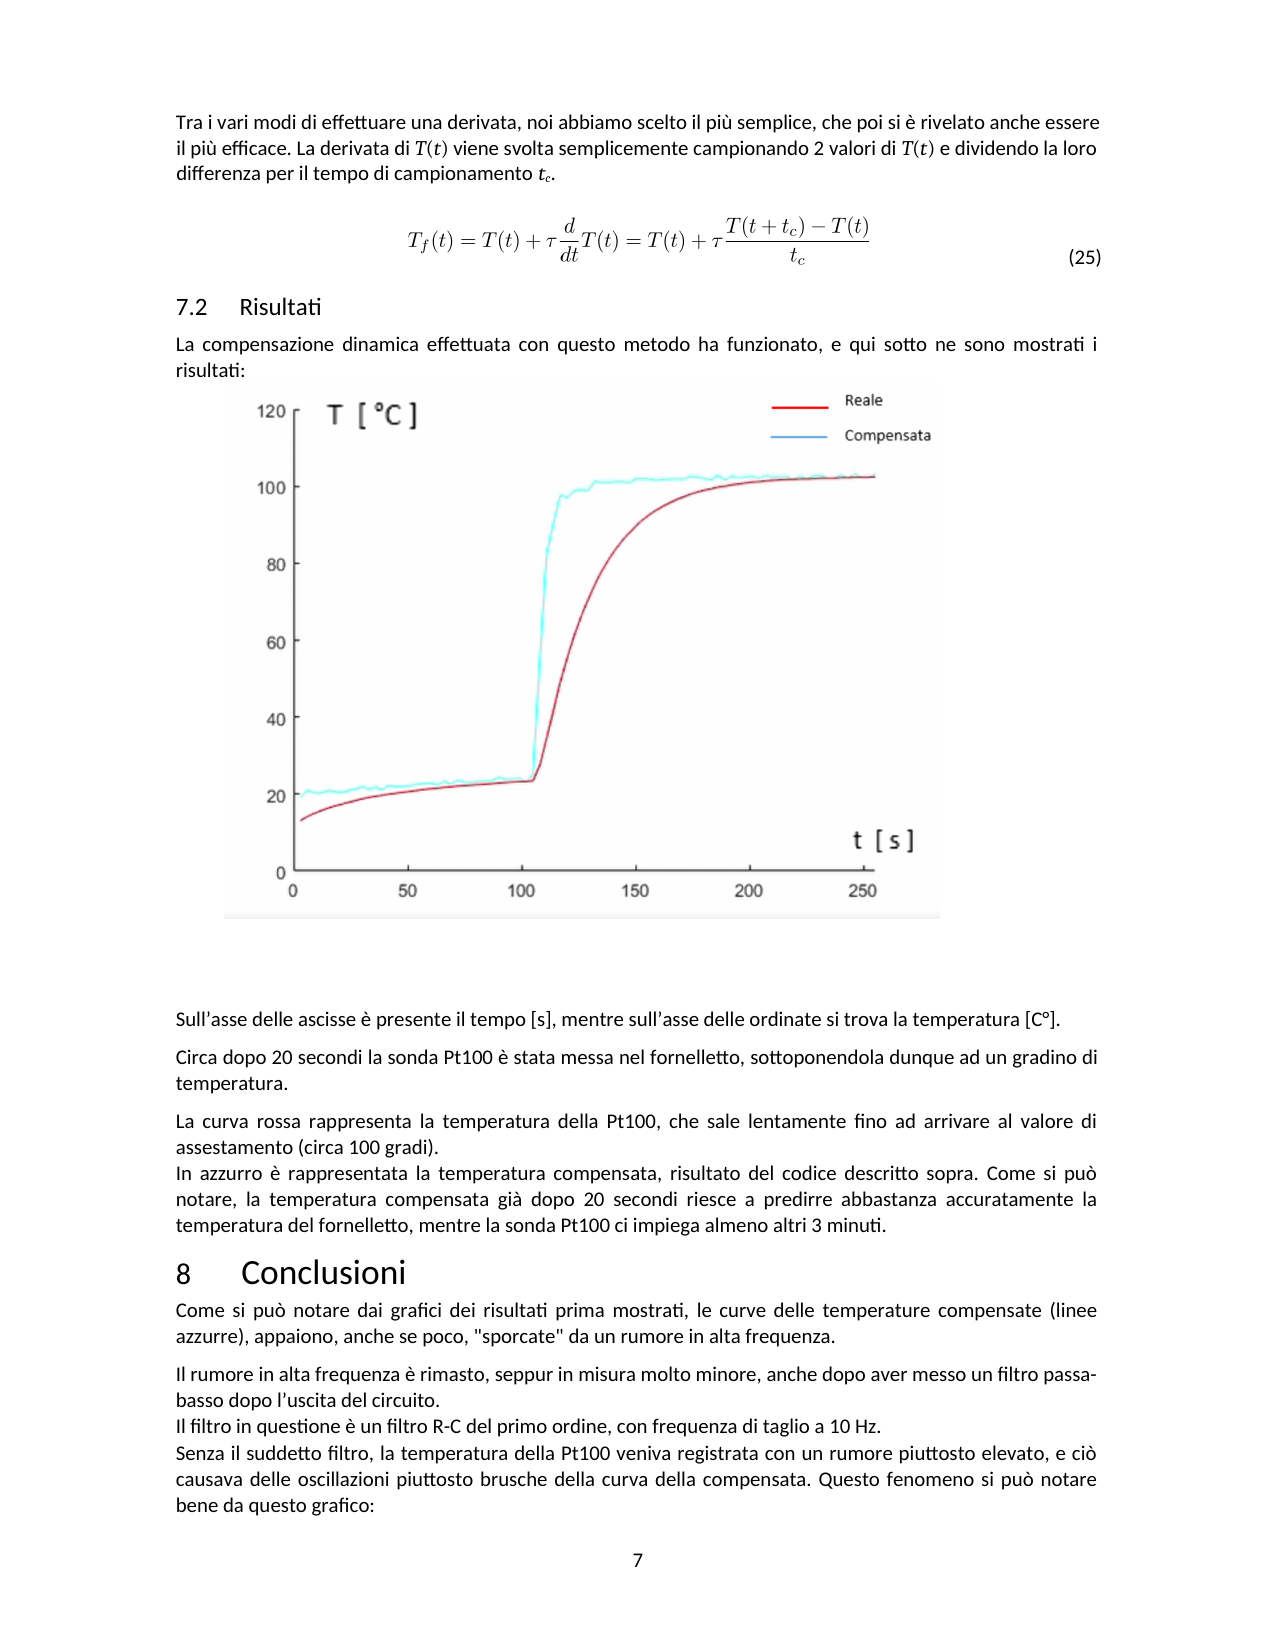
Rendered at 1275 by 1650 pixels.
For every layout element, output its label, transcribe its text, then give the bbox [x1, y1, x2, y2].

subtitle Conclusioni [176, 1250, 1102, 1293]
subtitle Risultati [176, 291, 1102, 321]
picture [224, 382, 940, 919]
text La compensazione dinamica effettuata con questo metodo ha funzionato, e qui sotto ne sono mostrati i risultati: [176, 331, 1099, 382]
text Il filtro in questione è un filtro R-C del primo ordine, con frequenza di taglio a 10 Hz. [176, 1413, 1099, 1439]
text Tra i vari modi di effettuare una derivata, noi abbiamo scelto il più semplice, che poi si è rivelato anche essere il più efficace. La derivata di T(t) viene svolta semplicemente campionando 2 valori di T(t) e dividendo la loro differenza per il tempo di campionamento tc. [176, 109, 1102, 186]
text Circa dopo 20 secondi la sonda Pt100 è stata messa nel fornelletto, sottoponendola dunque ad un gradino di temperatura. [176, 1044, 1099, 1096]
text Senza il suddetto filtro, la temperatura della Pt100 veniva registrata con un rumore piuttosto elevato, e ciò causava delle oscillazioni piuttosto brusche della curva della compensata. Questo fenomeno si può notare bene da questo grafico: [176, 1440, 1099, 1518]
picture [407, 215, 869, 265]
text In azzurro è rappresentata la temperatura compensata, risultato del codice descritto sopra. Come si può notare, la temperatura compensata già dopo 20 secondi riesce a predirre abbastanza accuratamente la temperatura del fornelletto, mentre la sonda Pt100 ci impiega almeno altri 3 minuti. [176, 1160, 1099, 1238]
text Il rumore in alta frequenza è rimasto, seppur in misura molto minore, anche dopo aver messo un filtro passa-basso dopo l’uscita del circuito. [176, 1361, 1099, 1412]
text La curva rossa rappresenta la temperatura della Pt100, che sale lentamente fino ad arrivare al valore di assestamento (circa 100 gradi). [176, 1108, 1099, 1159]
text Come si può notare dai grafici dei risultati prima mostrati, le curve delle temperature compensate (linee azzurre), appaiono, anche se poco, "sporcate" da un rumore in alta frequenza. [176, 1297, 1099, 1349]
text Sull’asse delle ascisse è presente il tempo [s], mentre sull’asse delle ordinate si trova la temperatura [C°]. [176, 1007, 1099, 1032]
